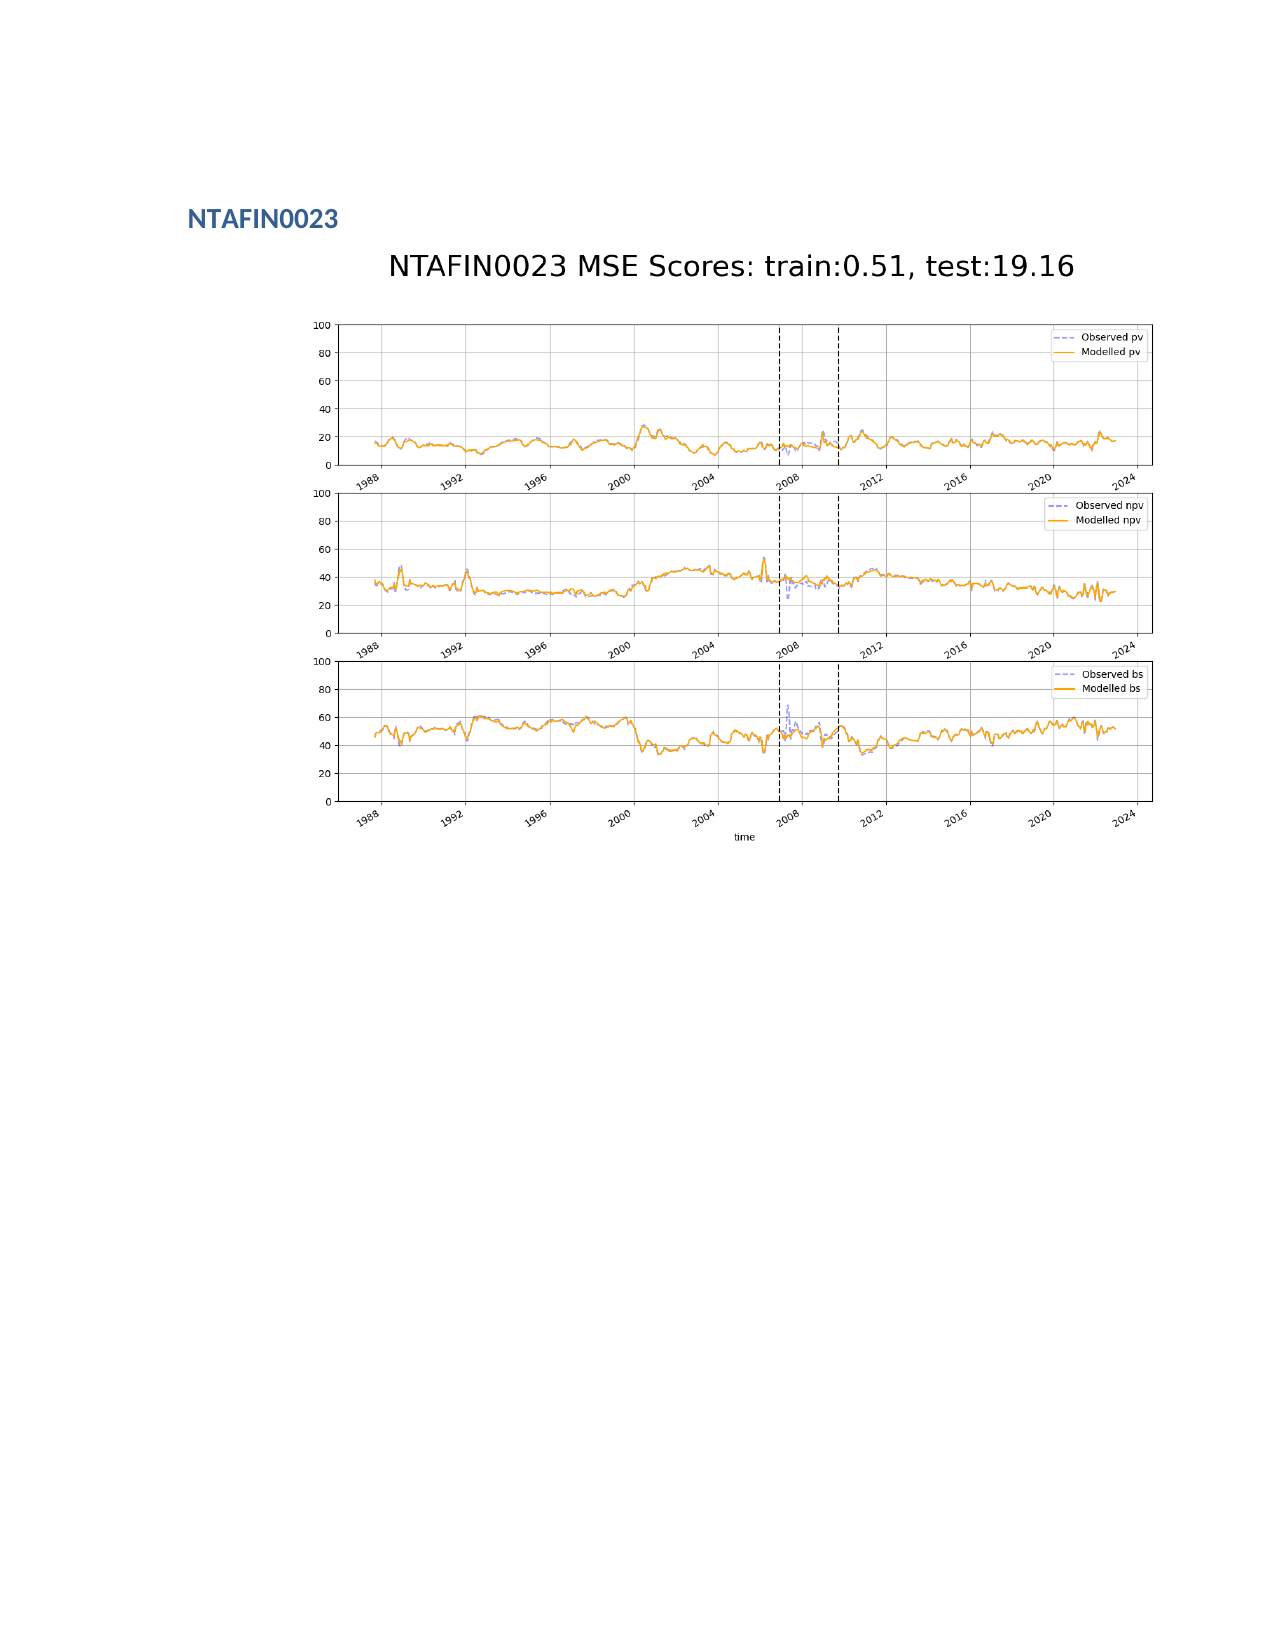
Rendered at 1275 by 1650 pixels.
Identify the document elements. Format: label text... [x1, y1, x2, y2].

subtitle NTAFIN0023 [187, 200, 1087, 236]
picture [206, 241, 1257, 941]
